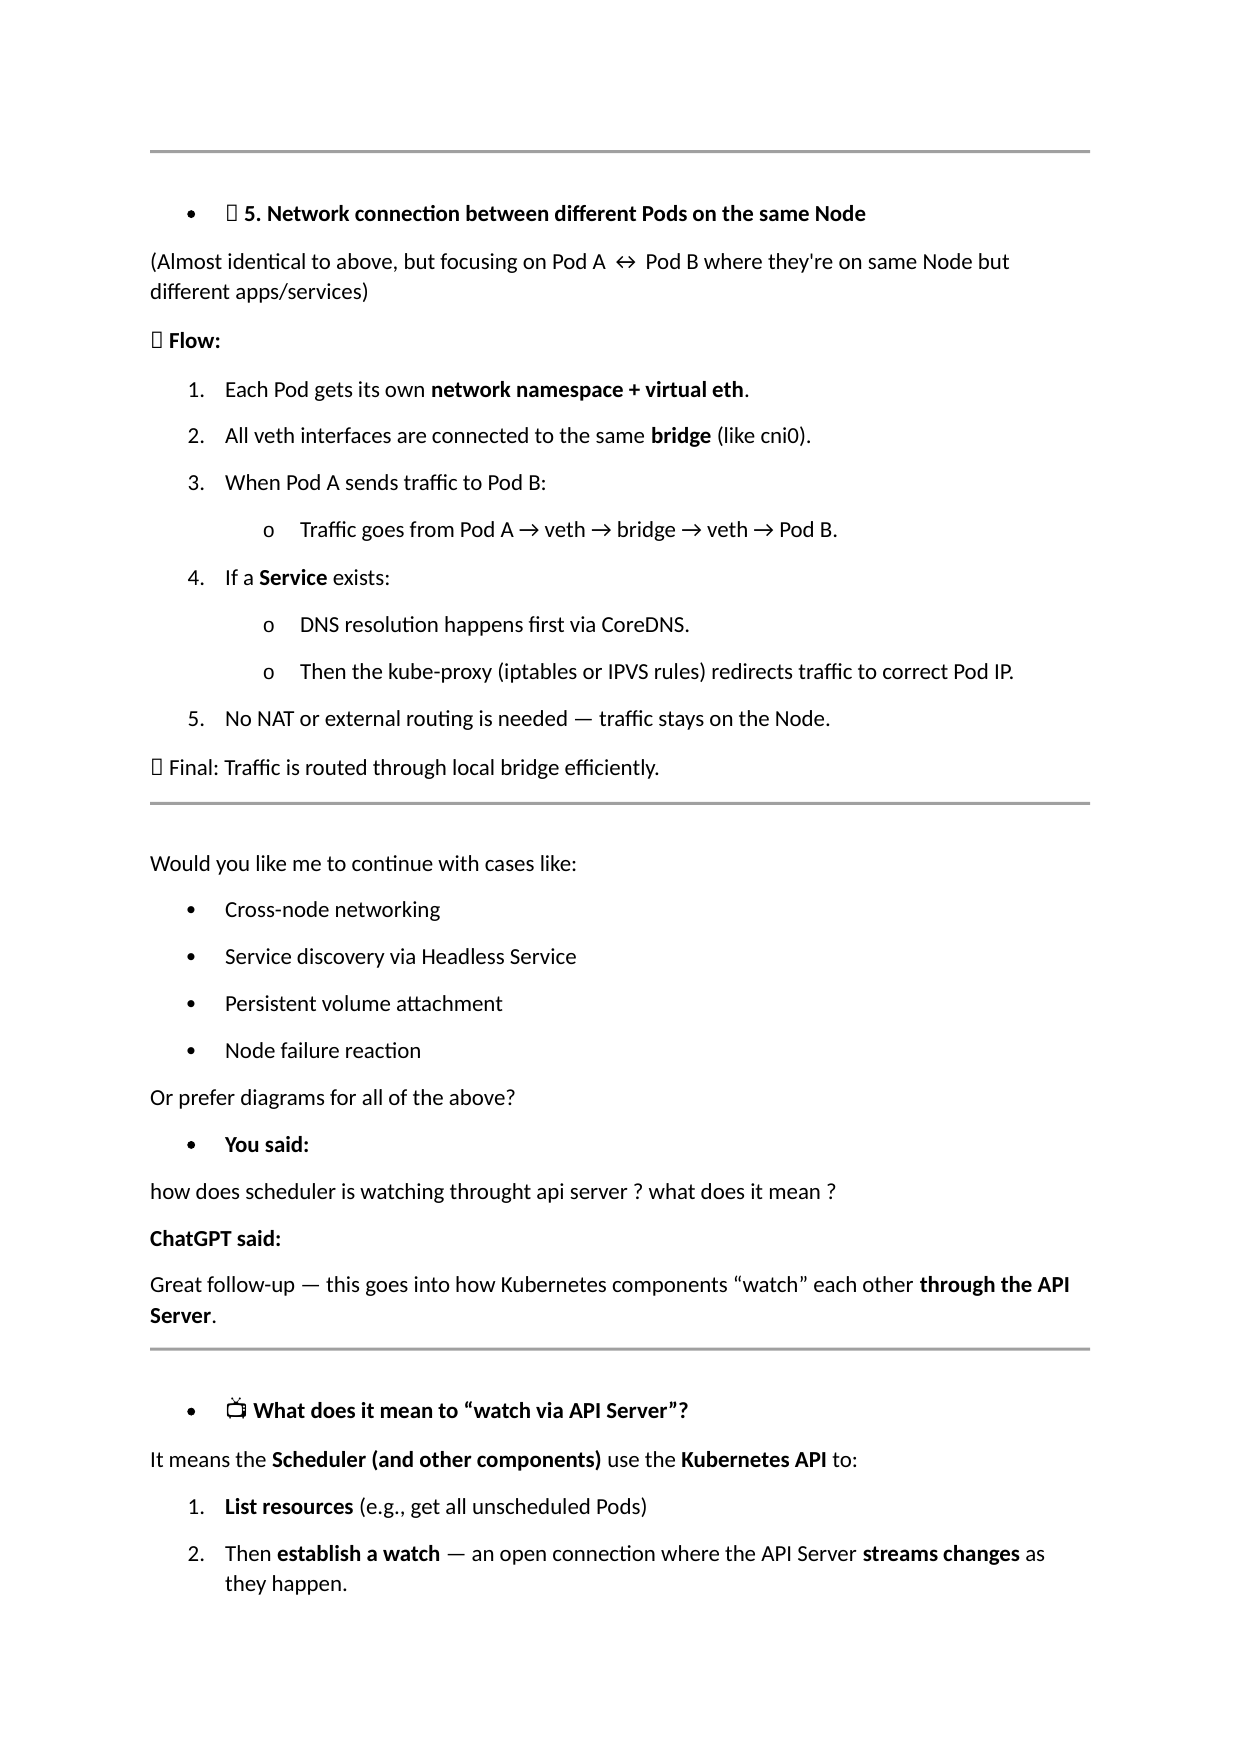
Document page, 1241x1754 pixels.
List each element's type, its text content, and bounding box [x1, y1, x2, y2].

list 🌐 5. Network connection between different Pods on the same Node [187, 197, 1090, 228]
list Persistent volume attachment [187, 989, 1090, 1017]
text Would you like me to continue with cases like: [150, 849, 1090, 877]
text It means the Scheduler (and other components) use the Kubernetes API to: [150, 1445, 1090, 1473]
list Cross-node networking [187, 896, 1090, 923]
text ✅ Final: Traffic is routed through local bridge efficiently. [150, 751, 1090, 783]
list 📺 What does it mean to “watch via API Server”? [187, 1394, 1090, 1426]
list DNS resolution happens first via CoreDNS. [262, 610, 1090, 638]
list When Pod A sends traffic to Pod B: [187, 468, 1090, 497]
list Service discovery via Headless Service [187, 942, 1090, 970]
text Great follow-up — this goes into how Kubernetes components “watch” each other through the API Server. [150, 1271, 1090, 1329]
text how does scheduler is watching throught api server ? what does it mean ? [150, 1177, 1090, 1205]
list Node failure reaction [187, 1036, 1090, 1064]
list Traffic goes from Pod A → veth → bridge → veth → Pod B. [262, 515, 1090, 544]
text Or prefer diagrams for all of the above? [150, 1083, 1090, 1111]
list List resources (e.g., get all unscheduled Pods) [187, 1492, 1090, 1520]
text (Almost identical to above, but focusing on Pod A ↔ Pod B where they're on same Node but different apps/services) [150, 247, 1090, 306]
list All veth interfaces are connected to the same bridge (like cni0). [187, 422, 1090, 450]
list If a Service exists: [187, 563, 1090, 591]
list Then establish a watch — an open connection where the API Server streams changes as they happen. [187, 1539, 1090, 1597]
list You said: [187, 1130, 1090, 1158]
text 🔄 Flow: [150, 324, 1090, 356]
text ChatGPT said: [150, 1224, 1090, 1252]
list Each Pod gets its own network namespace + virtual eth. [187, 375, 1090, 403]
list No NAT or external routing is needed — traffic stays on the Node. [187, 704, 1090, 732]
list Then the kube-proxy (iptables or IPVS rules) redirects traffic to correct Pod IP. [262, 657, 1090, 686]
